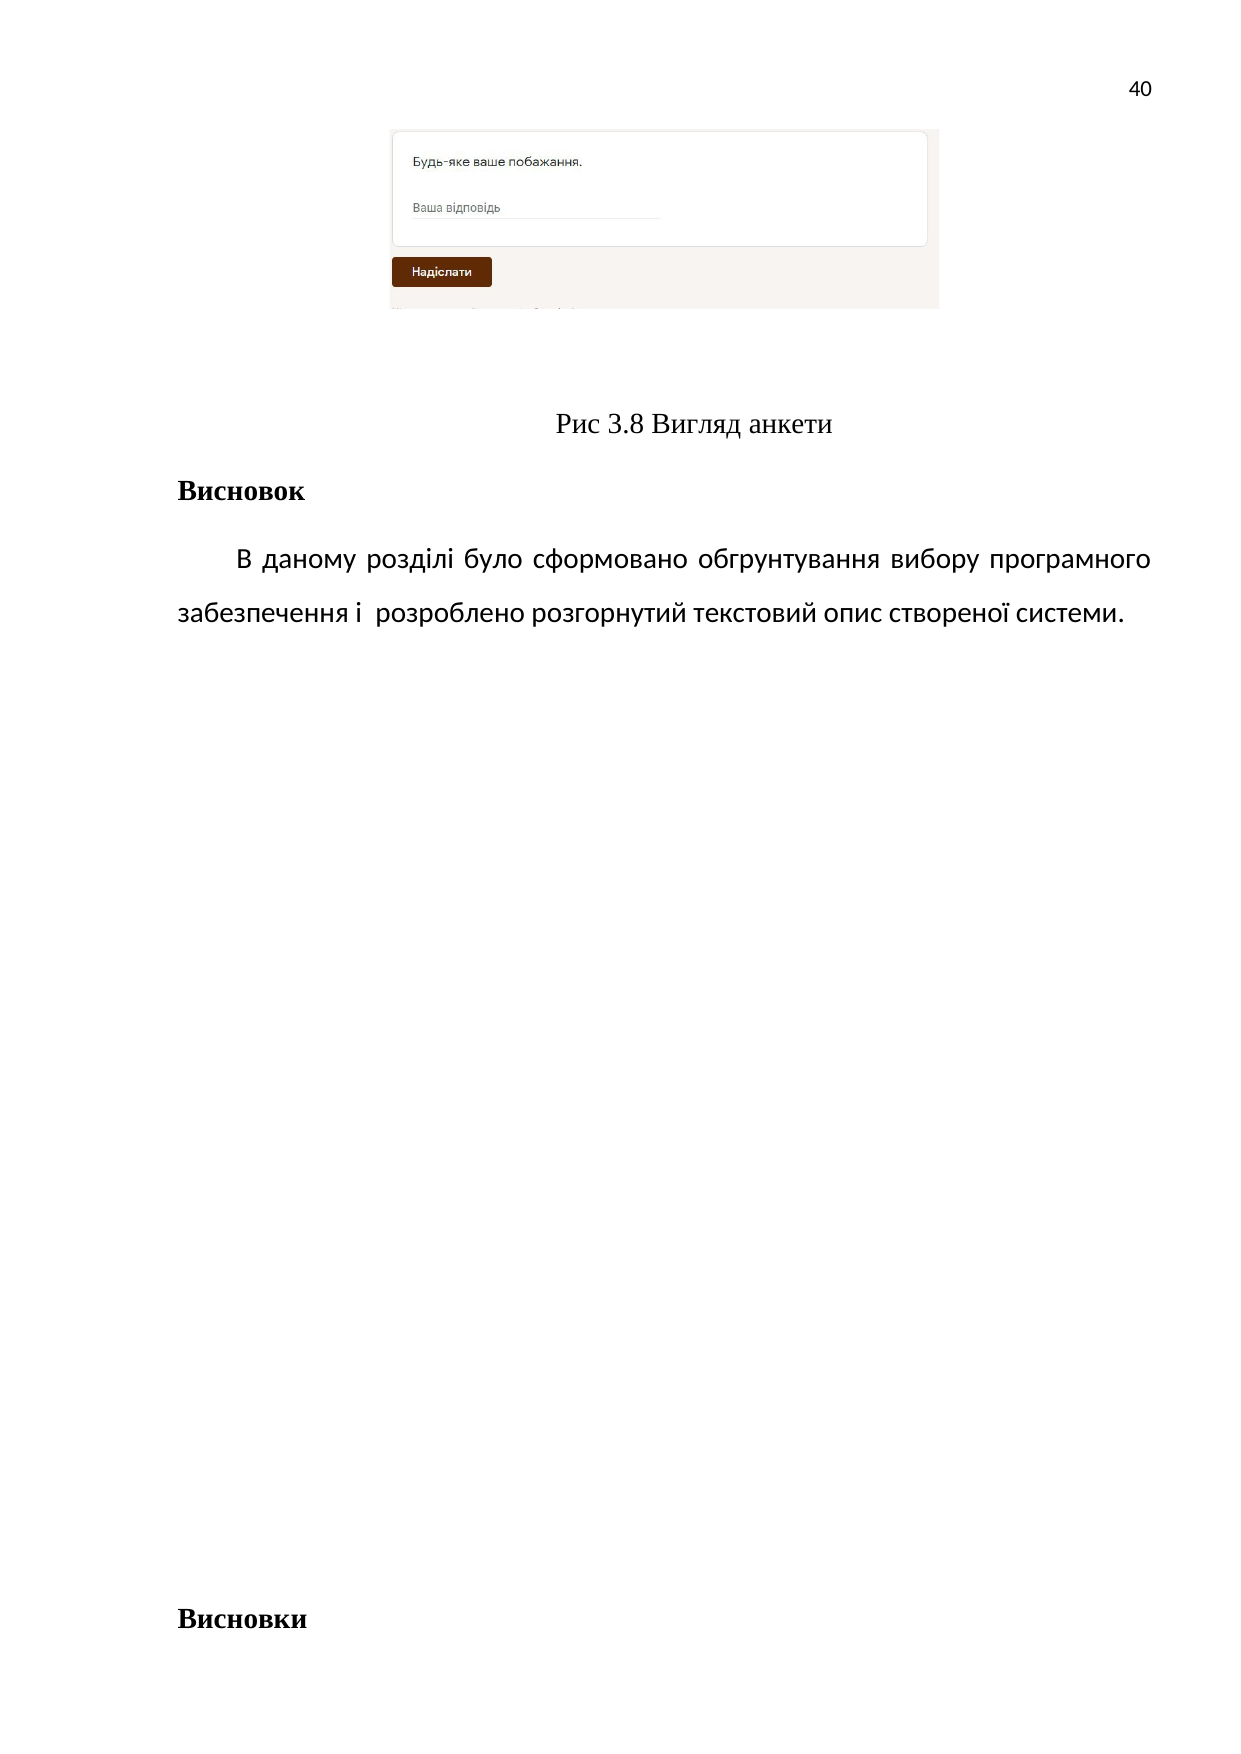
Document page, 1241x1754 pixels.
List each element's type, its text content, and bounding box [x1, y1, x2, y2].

picture [389, 129, 940, 309]
text Висновки [177, 1602, 1152, 1635]
text В даному розділі було сформовано обгрунтування вибору програмного забезпечення і розроблено розгорнутий текстовий опис створеної системи. [177, 540, 1152, 629]
text Рис 3.8 Вигляд анкети [295, 406, 1093, 440]
text Висновок [177, 473, 1152, 507]
